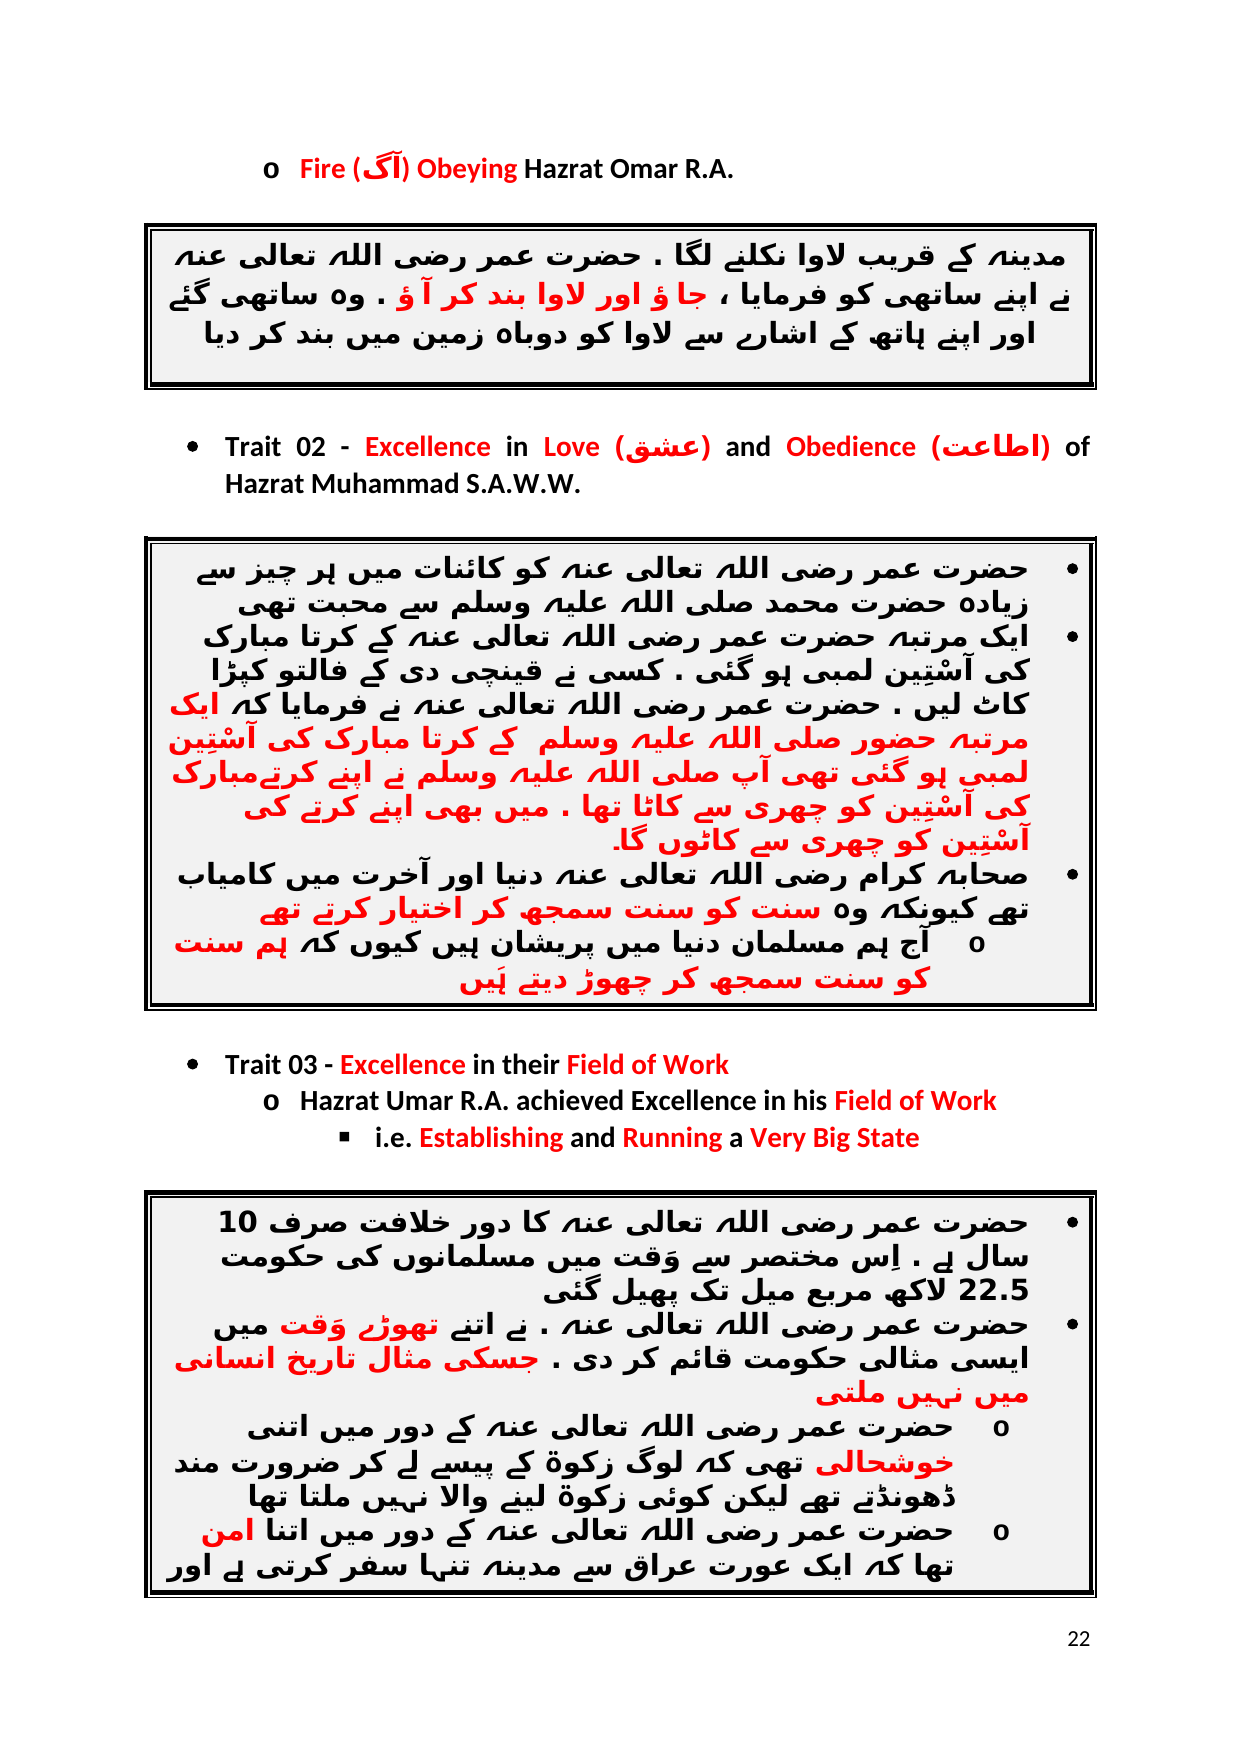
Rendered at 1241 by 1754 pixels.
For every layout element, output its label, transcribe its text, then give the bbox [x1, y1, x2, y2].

list Trait 03 - Excellence in their Field of Work [187, 1046, 1090, 1082]
table_header حضرت عمر رضی اللہ تعالی عنہ كو کائنات میں ہر چیز سے زیادہ حضرت محمد صلی اللہ علیہ وسلم سے محبت تھی ایک مرتبہ حضرت عمر رضی اللہ تعالی عنہ کے کرتا مبارک کی آسْتِین لمبی ہو گئی . کسی نے قینچی دی کے فالتو کپڑا کاٹ لیں . حضرت عمر رضی اللہ تعالی عنہ نے فرمایا کہ ایک مرتبہ حضور صلی اللہ علیہ وسلم کے کرتا مبارک کی آسْتِین لمبی ہو گئی تھی آپ صلی اللہ علیہ وسلم نے اپنے کرتےمبارک کی آسْتِین کو چھری سے کاٹا تھا . میں بھی اپنے کرتے کی آسْتِین کو چھری سے کاٹوں گا۔ صحابہ کرام رضی اللہ تعالی عنہ دنیا اور آخرت میں کامیاب تھے کیونکہ وہ سنت کو سنت سمجھ کر اختیار کرتے تھے آج ہم مسلمان دنیا میں پریشان ہیں کیوں کہ ہم سنت کو سنت سمجھ کر چھوڑ دیتے ہَیں [152, 544, 1089, 1003]
list i.e. Establishing and Running a Very Big State [337, 1119, 1090, 1154]
list Trait 02 - Excellence in Love (عشق) and Obedience (اطاعت) of Hazrat Muhammad S.A.W.W. [187, 426, 1090, 501]
table_header مدینہ کے قریب لاوا نکلنے لگا . حضرت عمر رضی اللہ تعالی عنہ نے اپنے ساتھی کو فرمایا ، جا ؤ اور لاوا بند کر آ ؤ . وہ ساتھی گئے اور اپنے ہاتھ کے اشارے سے لاوا کو دوباہ زمین میں بند کر دیا [152, 231, 1089, 382]
list Hazrat Umar R.A. achieved Excellence in his Field of Work [262, 1082, 1090, 1119]
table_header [152, 1198, 1089, 1590]
list Fire (آگ) Obeying Hazrat Omar R.A. [262, 150, 1090, 187]
